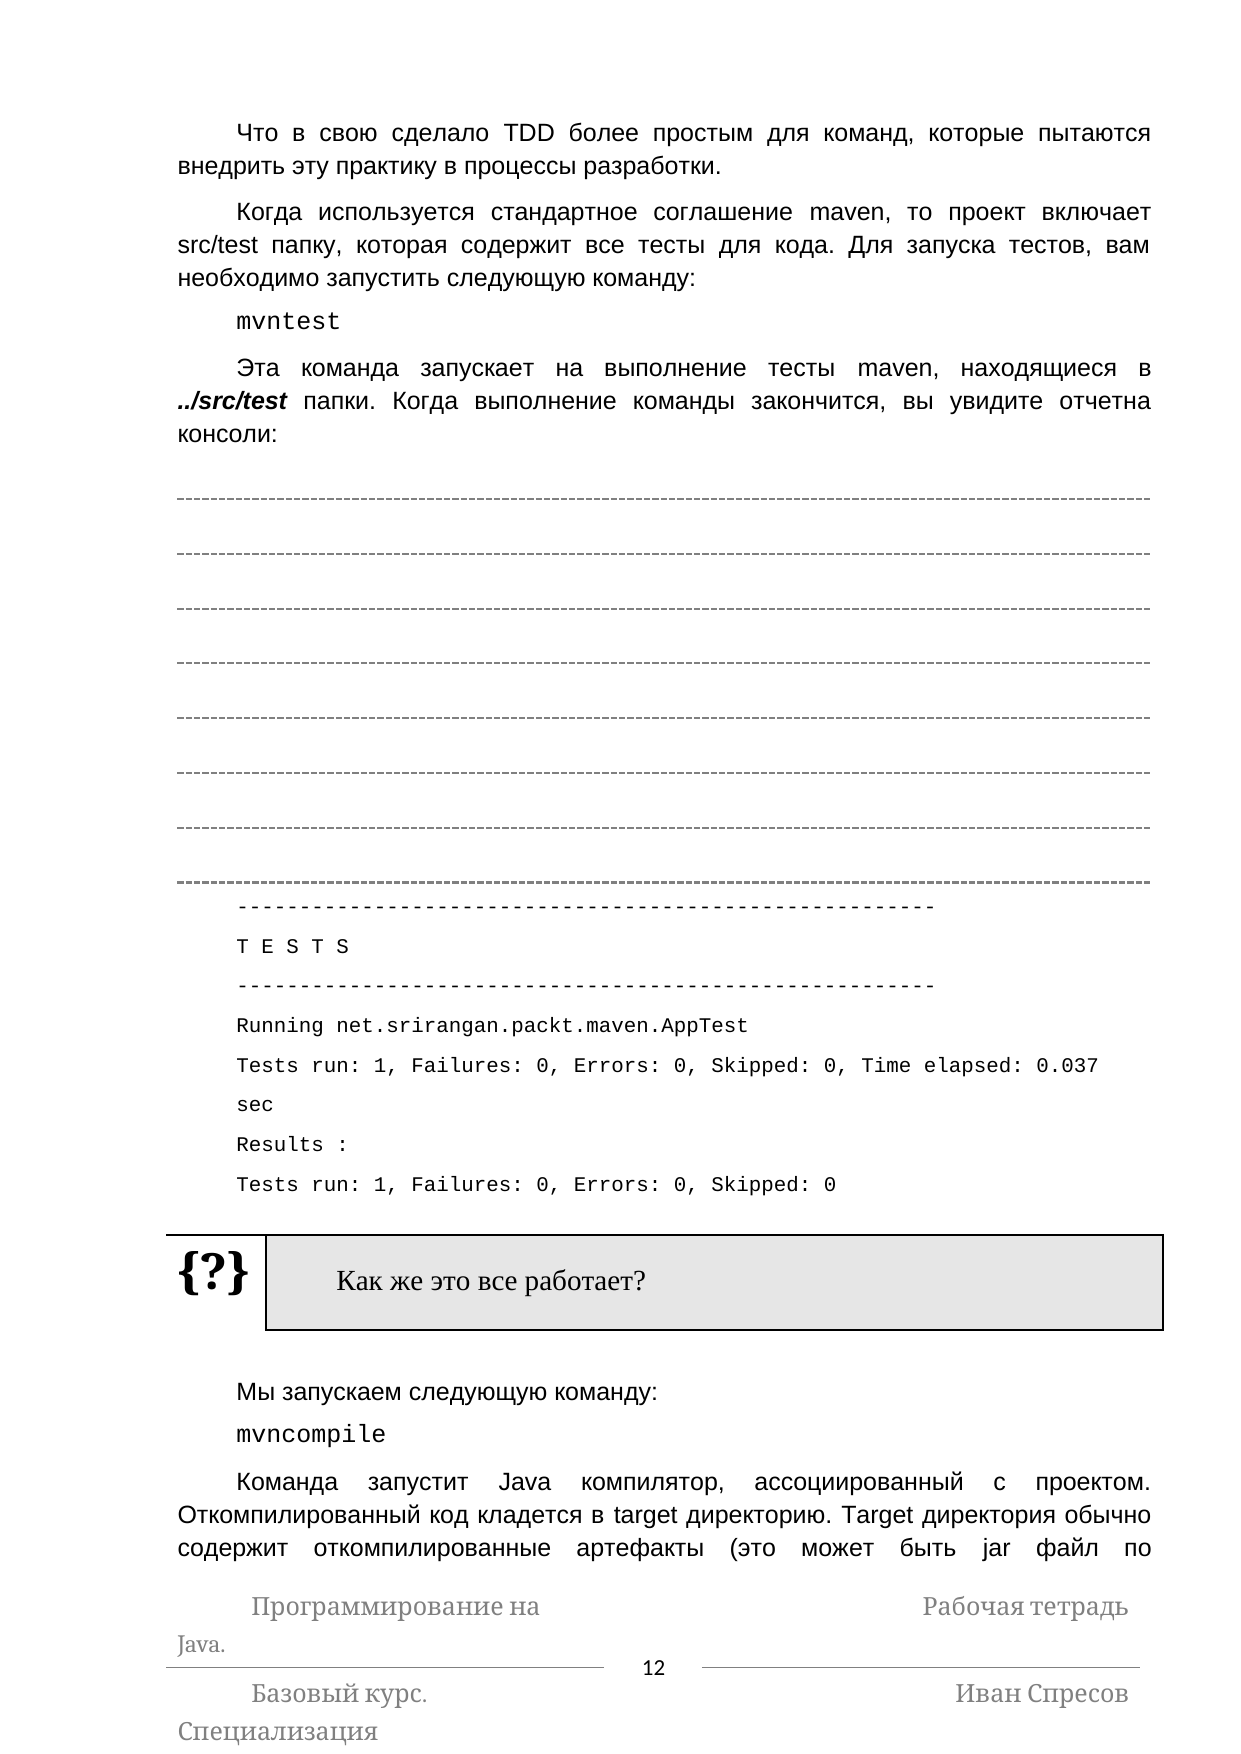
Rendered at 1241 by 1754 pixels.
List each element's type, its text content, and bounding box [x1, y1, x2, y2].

text Эта команда запускает на выполнение тесты maven, находящиеся в ../src/test папки. Когда выполнение команды закончится, вы увидите отчетна консоли: [177, 353, 1152, 448]
text Tests run: 1, Failures: 0, Errors: 0, Skipped: 0 [177, 1174, 1152, 1197]
table_cell [177, 662, 1152, 717]
table_header Как же это все работает? [267, 1236, 1162, 1329]
table_cell [177, 827, 1152, 881]
text Tests run: 1, Failures: 0, Errors: 0, Skipped: 0, Time elapsed: 0.037 [177, 1055, 1152, 1078]
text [177, 1467, 1152, 1562]
text Что в свою сделало TDD более простым для команд, которые пытаются внедрить эту практику в процессы разработки. [177, 118, 1152, 180]
text Running net.srirangan.packt.maven.AppTest [177, 1015, 1152, 1039]
text Мы запускаем следующую команду: [177, 1376, 1152, 1405]
table_header [177, 498, 1152, 553]
table_cell [177, 772, 1152, 827]
text -------------------------------------------------------- [177, 975, 1152, 999]
text mvntest [177, 308, 1152, 337]
text sec [177, 1094, 1152, 1118]
text Когда используется стандартное соглашение maven, то проект включает src/test папку, которая содержит все тесты для кода. Для запуска тестов, вам необходимо запустить следующую команду: [177, 197, 1152, 291]
text Results : [177, 1134, 1152, 1158]
table_cell [177, 553, 1152, 607]
text T E S T S [177, 936, 1152, 959]
table_header {?} [166, 1236, 265, 1329]
text mvncompile [177, 1422, 1152, 1450]
table_cell [177, 717, 1152, 772]
table_cell [177, 608, 1152, 662]
text -------------------------------------------------------- [177, 896, 1152, 919]
